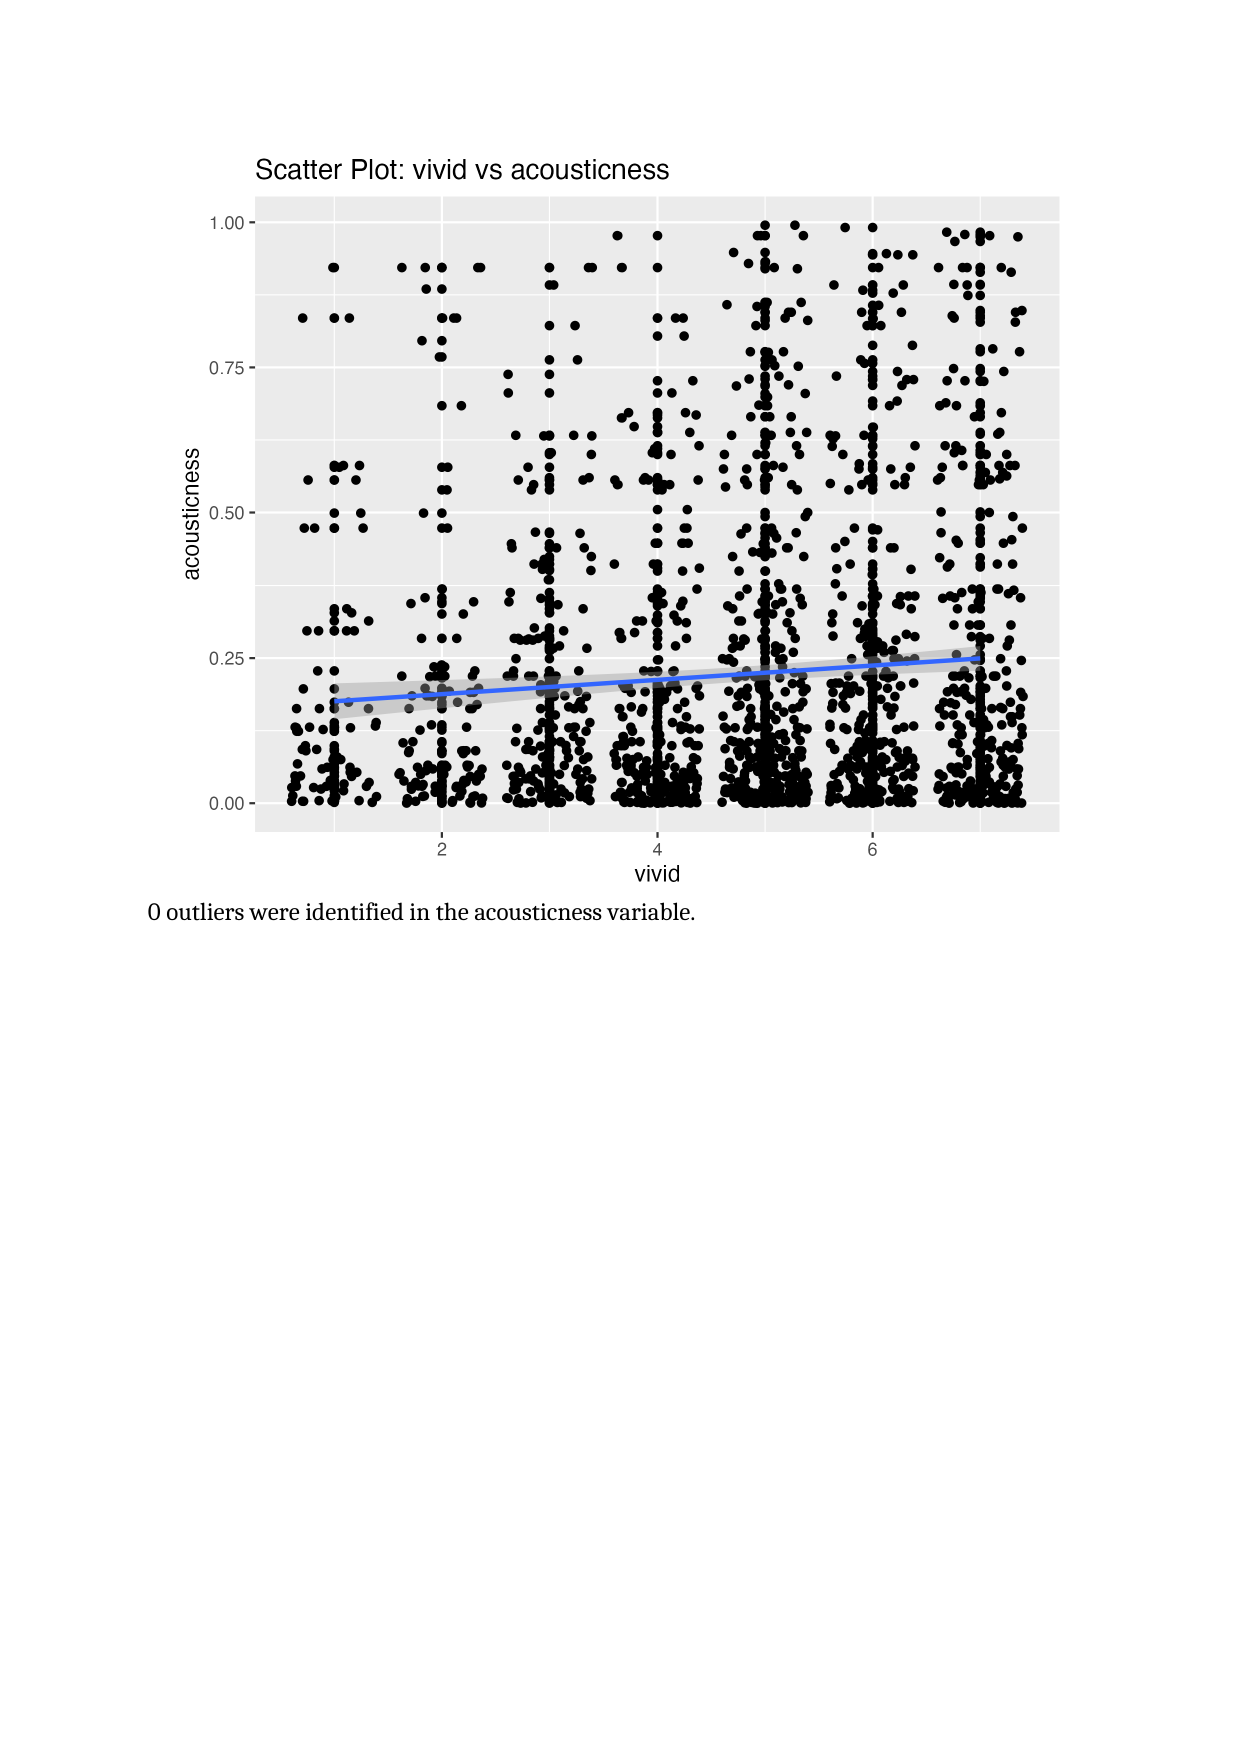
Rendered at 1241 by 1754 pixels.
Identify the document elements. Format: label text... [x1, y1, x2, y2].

picture [170, 147, 1071, 898]
text 0 outliers were identified in the acousticness variable. [148, 898, 1093, 926]
